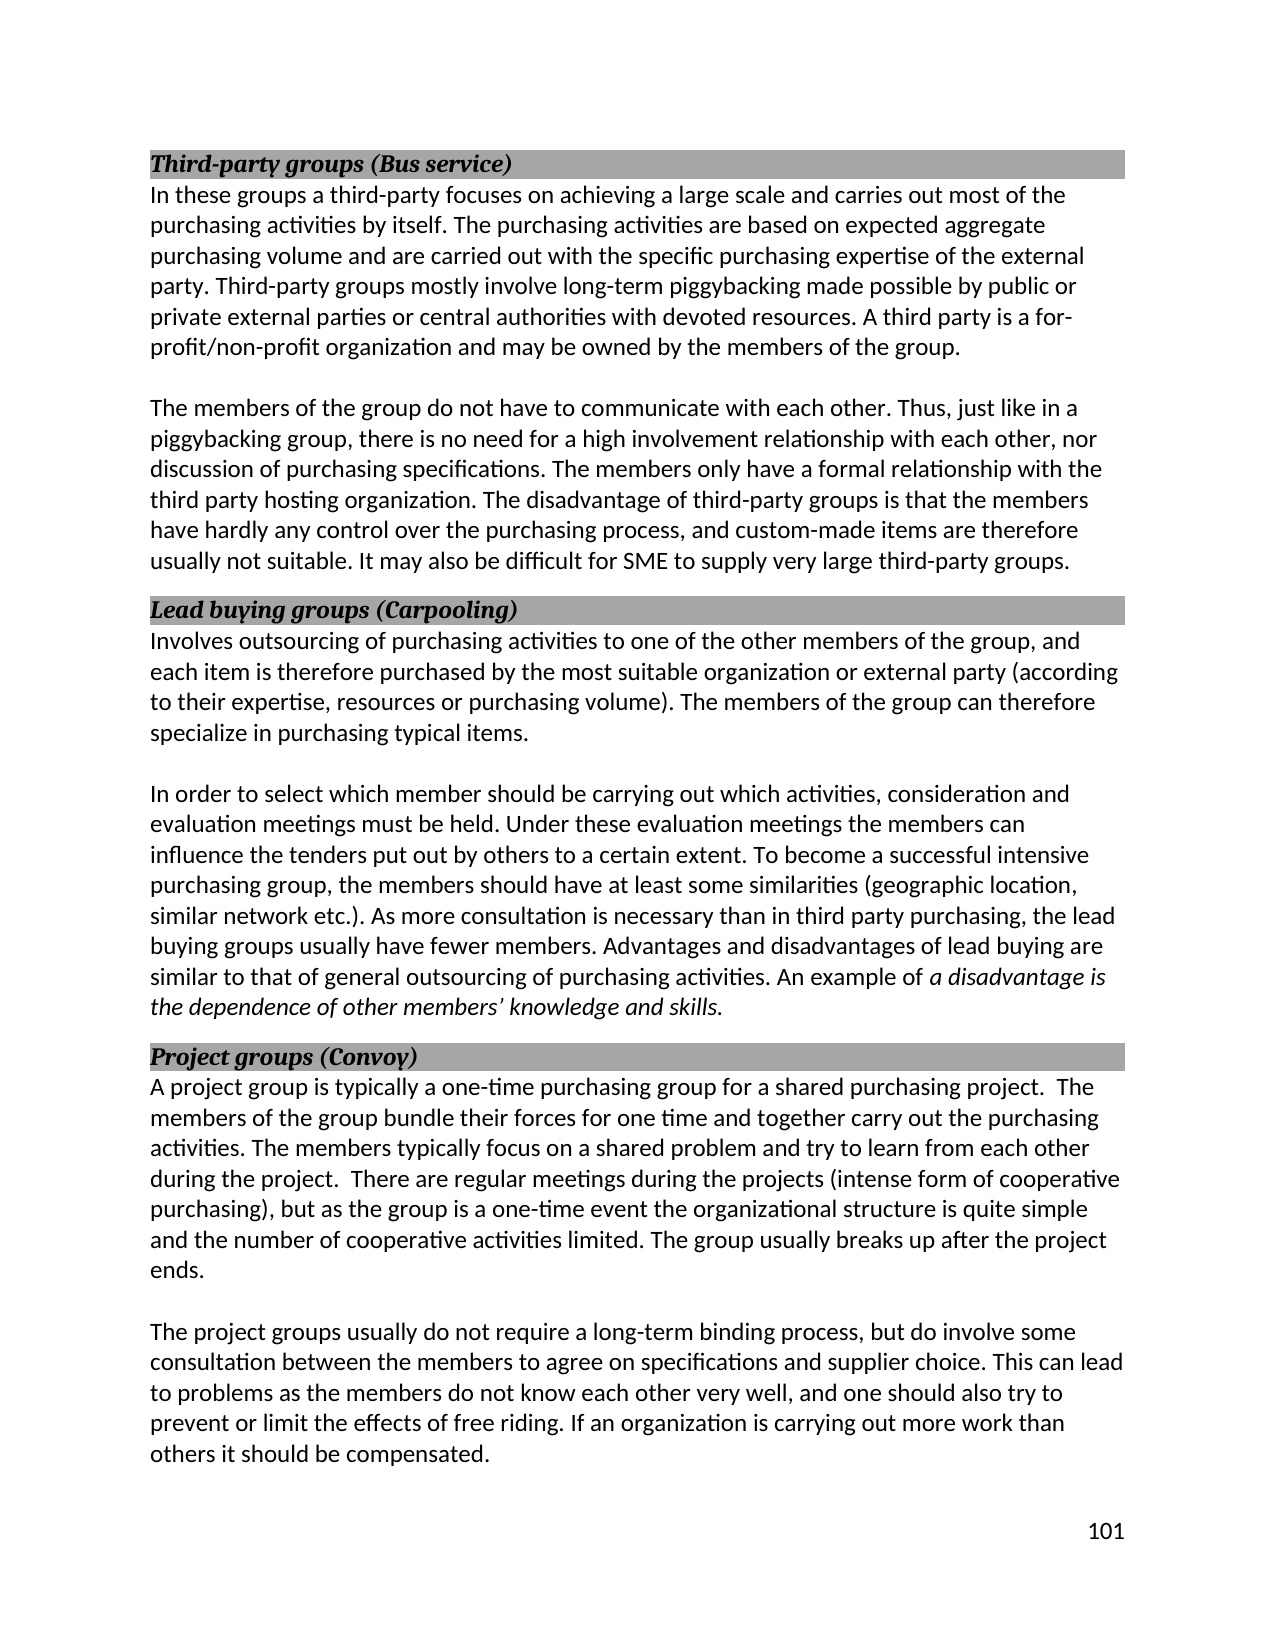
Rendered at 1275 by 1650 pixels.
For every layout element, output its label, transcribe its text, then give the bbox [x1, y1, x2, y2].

subtitle Third-party groups (Bus service) [150, 150, 1125, 179]
text The project groups usually do not require a long-term binding process, but do involve some consultation between the members to agree on specifications and supplier choice. This can lead to problems as the members do not know each other very well, and one should also try to prevent or limit the effects of free riding. If an organization is carrying out more work than others it should be compensated. [150, 1316, 1125, 1468]
text In these groups a third-party focuses on achieving a large scale and carries out most of the purchasing activities by itself. The purchasing activities are based on expected aggregate purchasing volume and are carried out with the specific purchasing expertise of the external party. Third-party groups mostly involve long-term piggybacking made possible by public or private external parties or central authorities with devoted resources. A third party is a for-profit/non-profit organization and may be owned by the members of the group. [150, 179, 1125, 362]
subtitle Project groups (Convoy) [150, 1043, 1125, 1071]
text A project group is typically a one-time purchasing group for a shared purchasing project. The members of the group bundle their forces for one time and together carry out the purchasing activities. The members typically focus on a shared problem and try to learn from each other during the project. There are regular meetings during the projects (intense form of cooperative purchasing), but as the group is a one-time event the organizational structure is quite simple and the number of cooperative activities limited. The group usually breaks up after the project ends. [150, 1071, 1125, 1285]
subtitle Lead buying groups (Carpooling) [150, 596, 1125, 625]
text The members of the group do not have to communicate with each other. Thus, just like in a piggybacking group, there is no need for a high involvement relationship with each other, nor discussion of purchasing specifications. The members only have a formal relationship with the third party hosting organization. The disadvantage of third-party groups is that the members have hardly any control over the purchasing process, and custom-made items are therefore usually not suitable. It may also be difficult for SME to supply very large third-party groups. [150, 392, 1125, 576]
text Involves outsourcing of purchasing activities to one of the other members of the group, and each item is therefore purchased by the most suitable organization or external party (according to their expertise, resources or purchasing volume). The members of the group can therefore specialize in purchasing typical items. [150, 625, 1125, 747]
text In order to select which member should be carrying out which activities, consideration and evaluation meetings must be held. Under these evaluation meetings the members can influence the tenders put out by others to a certain extent. To become a successful intensive purchasing group, the members should have at least some similarities (geographic location, similar network etc.). As more consultation is necessary than in third party purchasing, the lead buying groups usually have fewer members. Advantages and disadvantages of lead buying are similar to that of general outsourcing of purchasing activities. An example of a disadvantage is the dependence of other members’ knowledge and skills. [150, 778, 1125, 1022]
